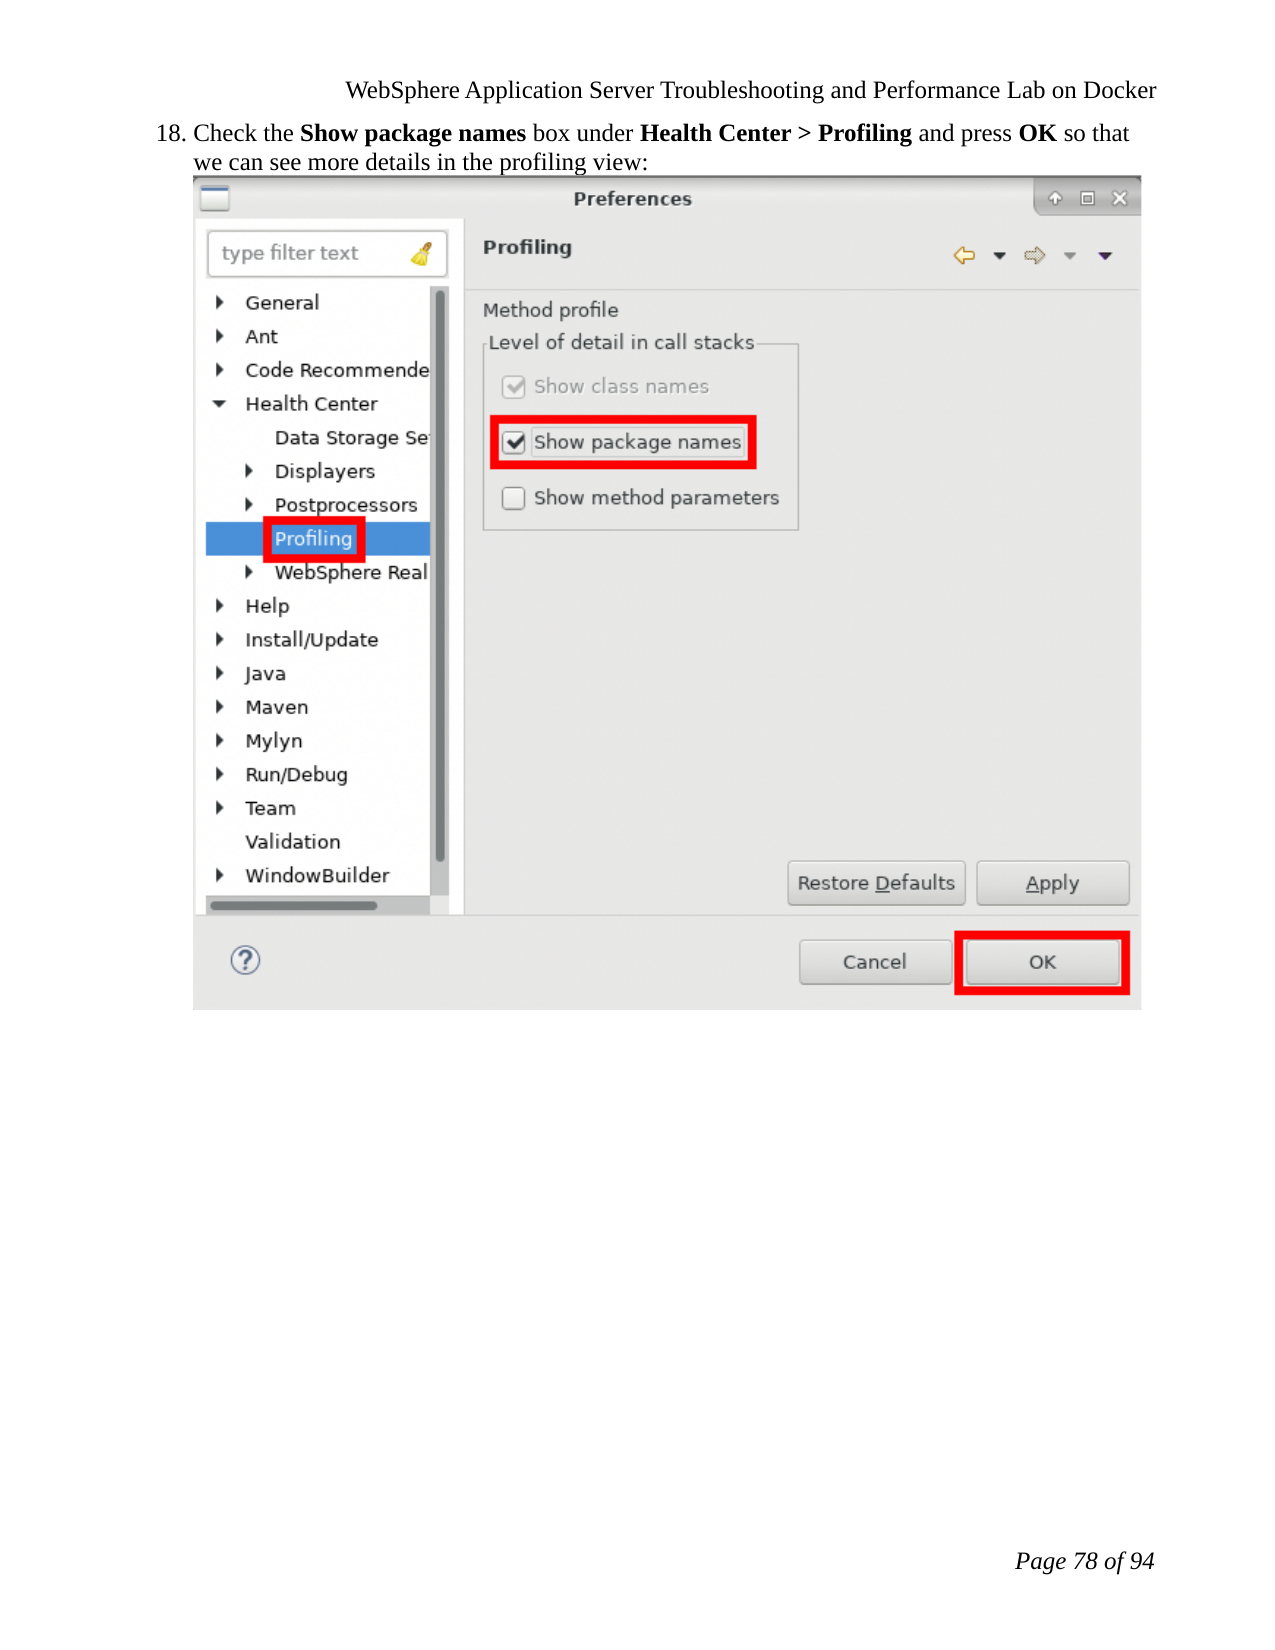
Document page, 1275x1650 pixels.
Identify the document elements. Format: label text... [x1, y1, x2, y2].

picture [193, 175, 1142, 1010]
